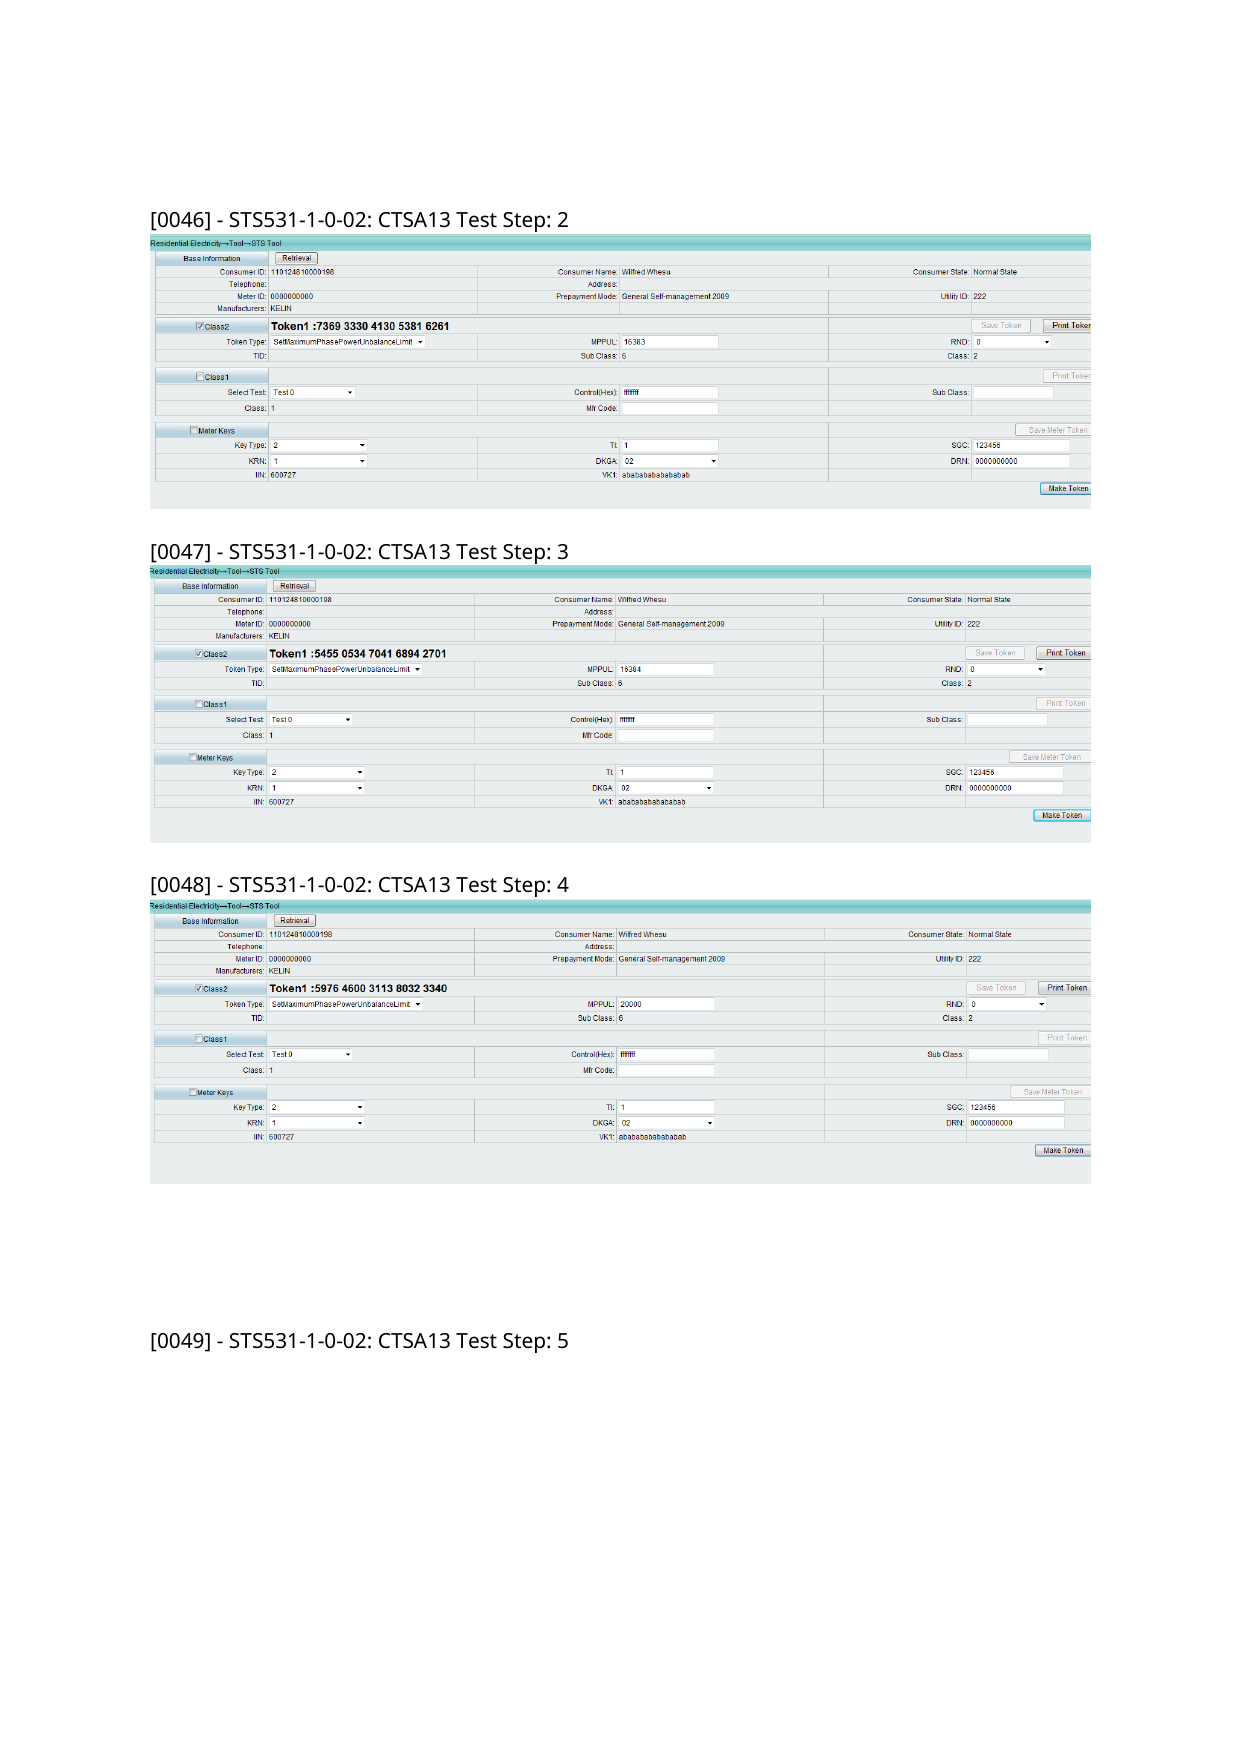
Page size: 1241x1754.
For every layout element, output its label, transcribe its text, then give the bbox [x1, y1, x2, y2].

text [0049] - STS531-1-0-02: CTSA13 Test Step: 5 [150, 1326, 1090, 1354]
text [0048] - STS531-1-0-02: CTSA13 Test Step: 4 [150, 871, 1090, 899]
text [0047] - STS531-1-0-02: CTSA13 Test Step: 3 [150, 537, 1090, 565]
picture [150, 565, 1091, 843]
picture [150, 234, 1091, 509]
picture [150, 899, 1091, 1184]
text [0046] - STS531-1-0-02: CTSA13 Test Step: 2 [150, 206, 1090, 234]
